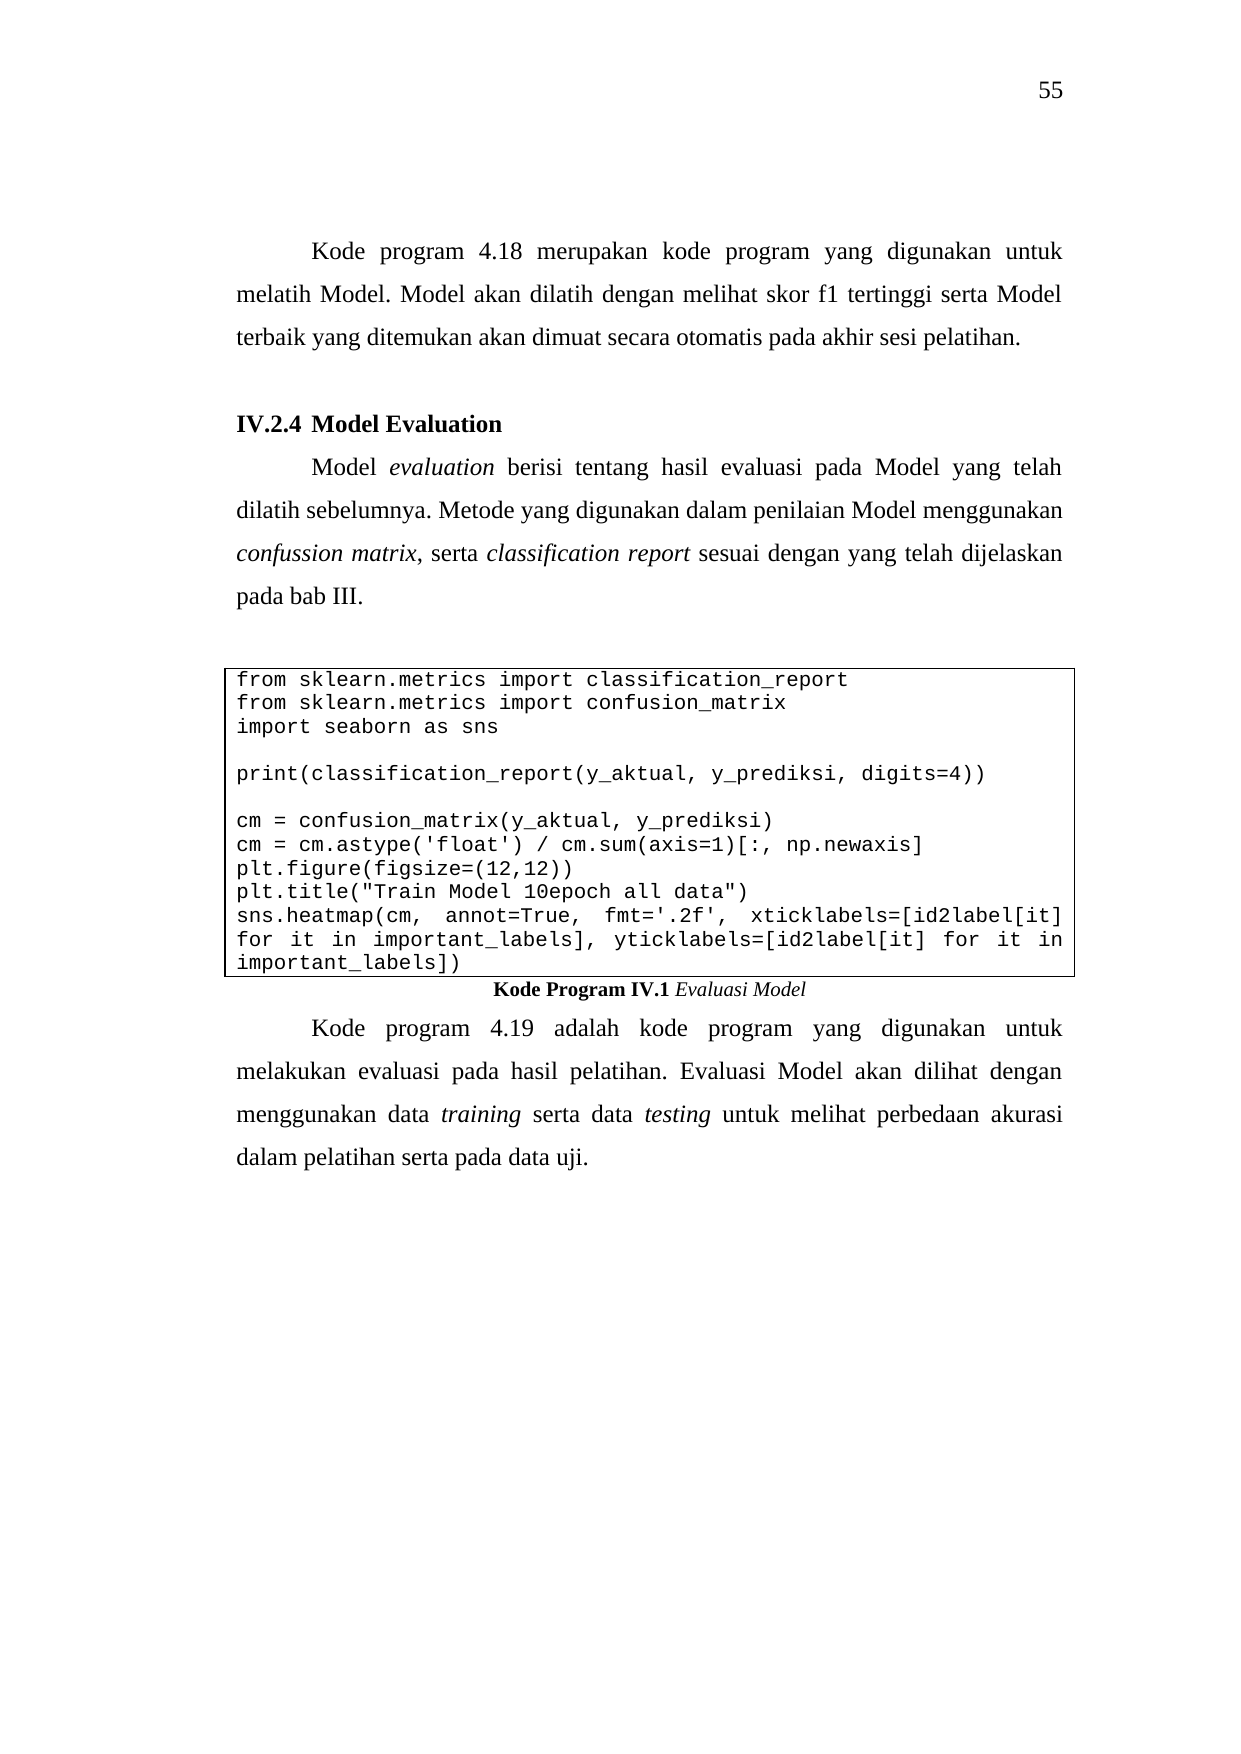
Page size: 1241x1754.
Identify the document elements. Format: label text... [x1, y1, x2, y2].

text Kode program 4.19 adalah kode program yang digunakan untuk melakukan evaluasi pada hasil pelatihan. Evaluasi Model akan dilihat dengan menggunakan data training serta data testing untuk melihat perbedaan akurasi dalam pelatihan serta pada data uji. [236, 1013, 1063, 1171]
text Evaluasi Model [236, 977, 1063, 1001]
text Kode program 4.18 merupakan kode program yang digunakan untuk melatih Model. Model akan dilatih dengan melihat skor f1 tertinggi serta Model terbaik yang ditemukan akan dimuat secara otomatis pada akhir sesi pelatihan. [236, 236, 1063, 351]
table_header from sklearn.metrics import classification_report from sklearn.metrics import confusion_matrix import seaborn as sns print(classification_report(y_aktual, y_prediksi, digits=4)) cm = confusion_matrix(y_aktual, y_prediksi) cm = cm.astype('float') / cm.sum(axis=1)[:, np.newaxis] plt.figure(figsize=(12,12)) plt.title("Train Model 10epoch all data") sns.heatmap(cm, annot=True, fmt='.2f', xticklabels=[id2label[it] for it in important_labels], yticklabels=[id2label[it] for it in important_labels]) [226, 669, 1074, 976]
text Model evaluation berisi tentang hasil evaluasi pada Model yang telah dilatih sebelumnya. Metode yang digunakan dalam penilaian Model menggunakan confussion matrix, serta classification report sesuai dengan yang telah dijelaskan pada bab III. [236, 452, 1063, 610]
subtitle Model Evaluation [236, 409, 1063, 437]
